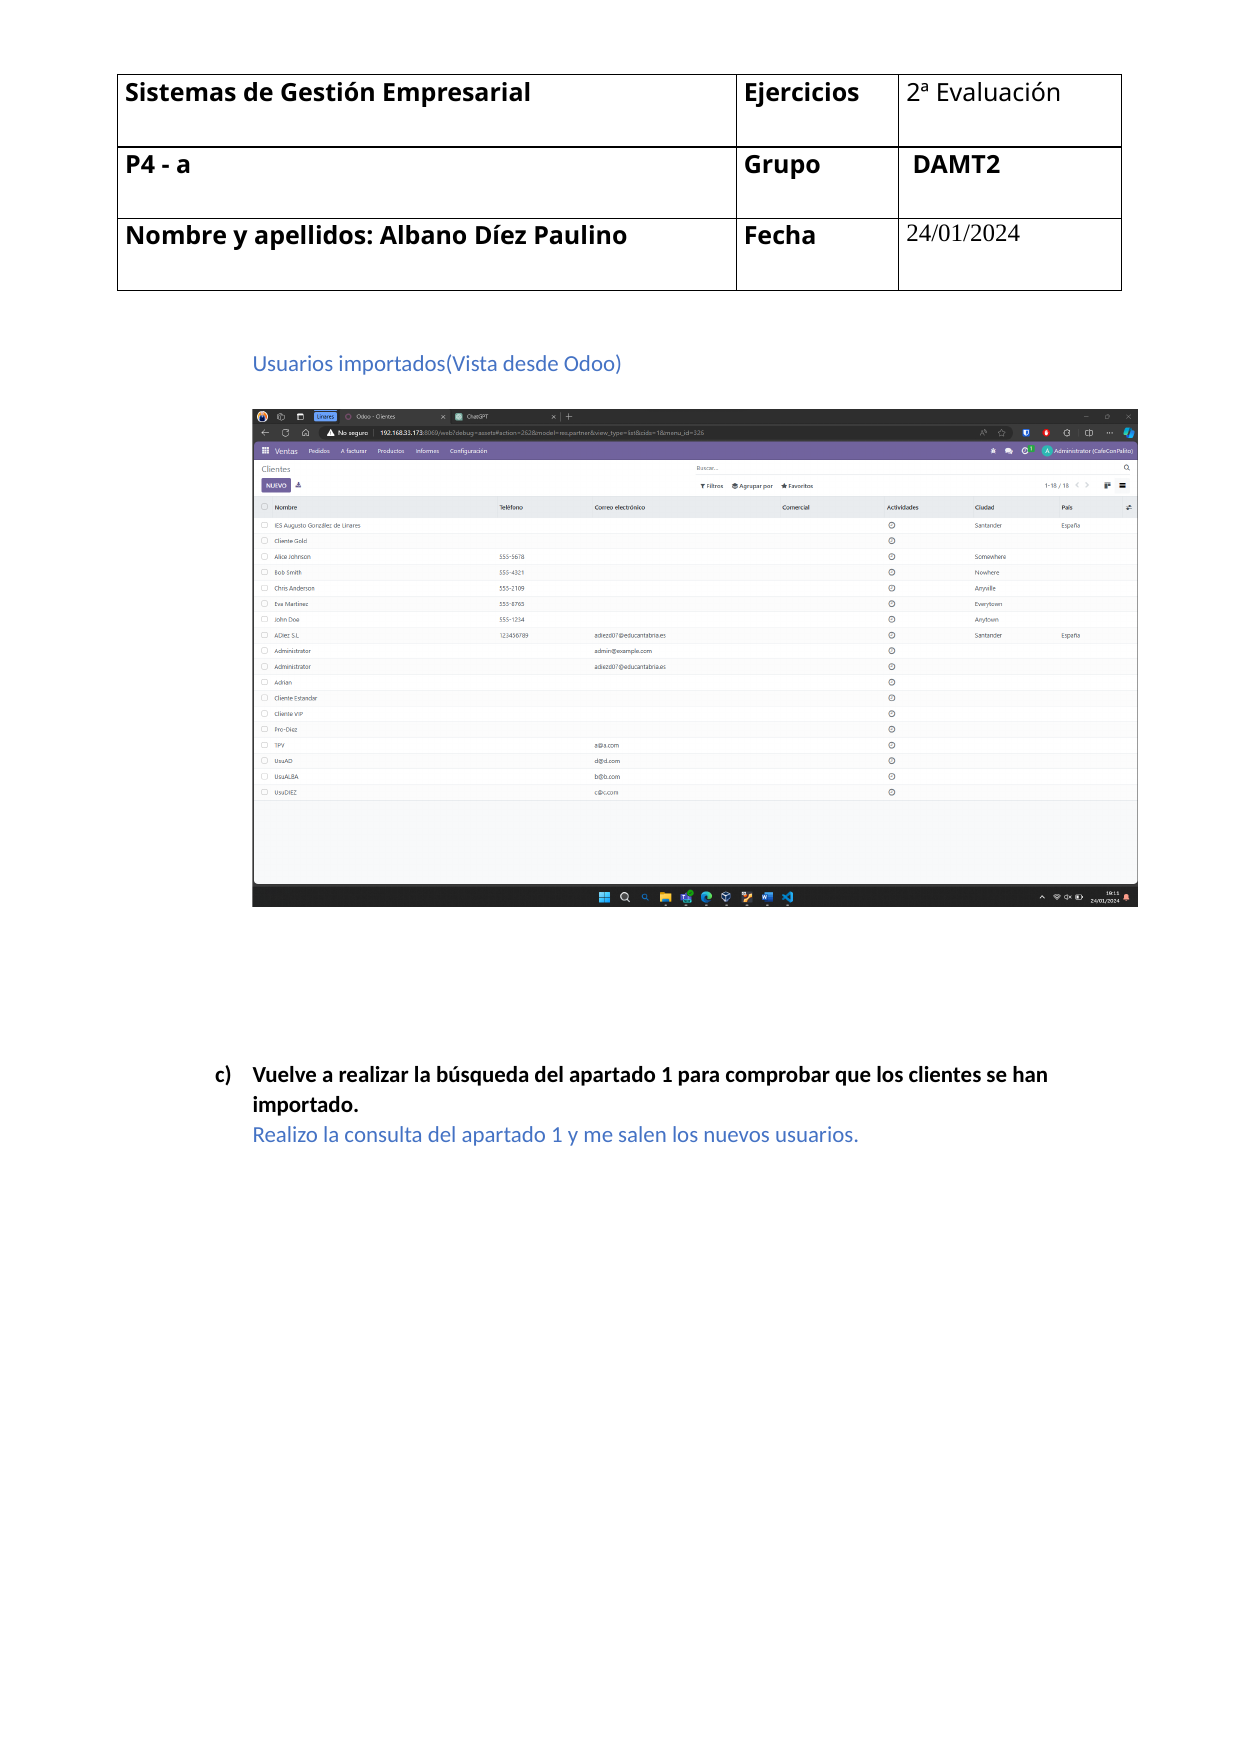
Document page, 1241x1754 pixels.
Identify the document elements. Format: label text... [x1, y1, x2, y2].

picture [252, 409, 1138, 907]
list Vuelve a realizar la búsqueda del apartado 1 para comprobar que los clientes se han importado. [215, 1060, 1063, 1118]
list Usuarios importados(Vista desde Odoo) [252, 349, 1063, 377]
list Realizo la consulta del apartado 1 y me salen los nuevos usuarios. [252, 1120, 1063, 1148]
